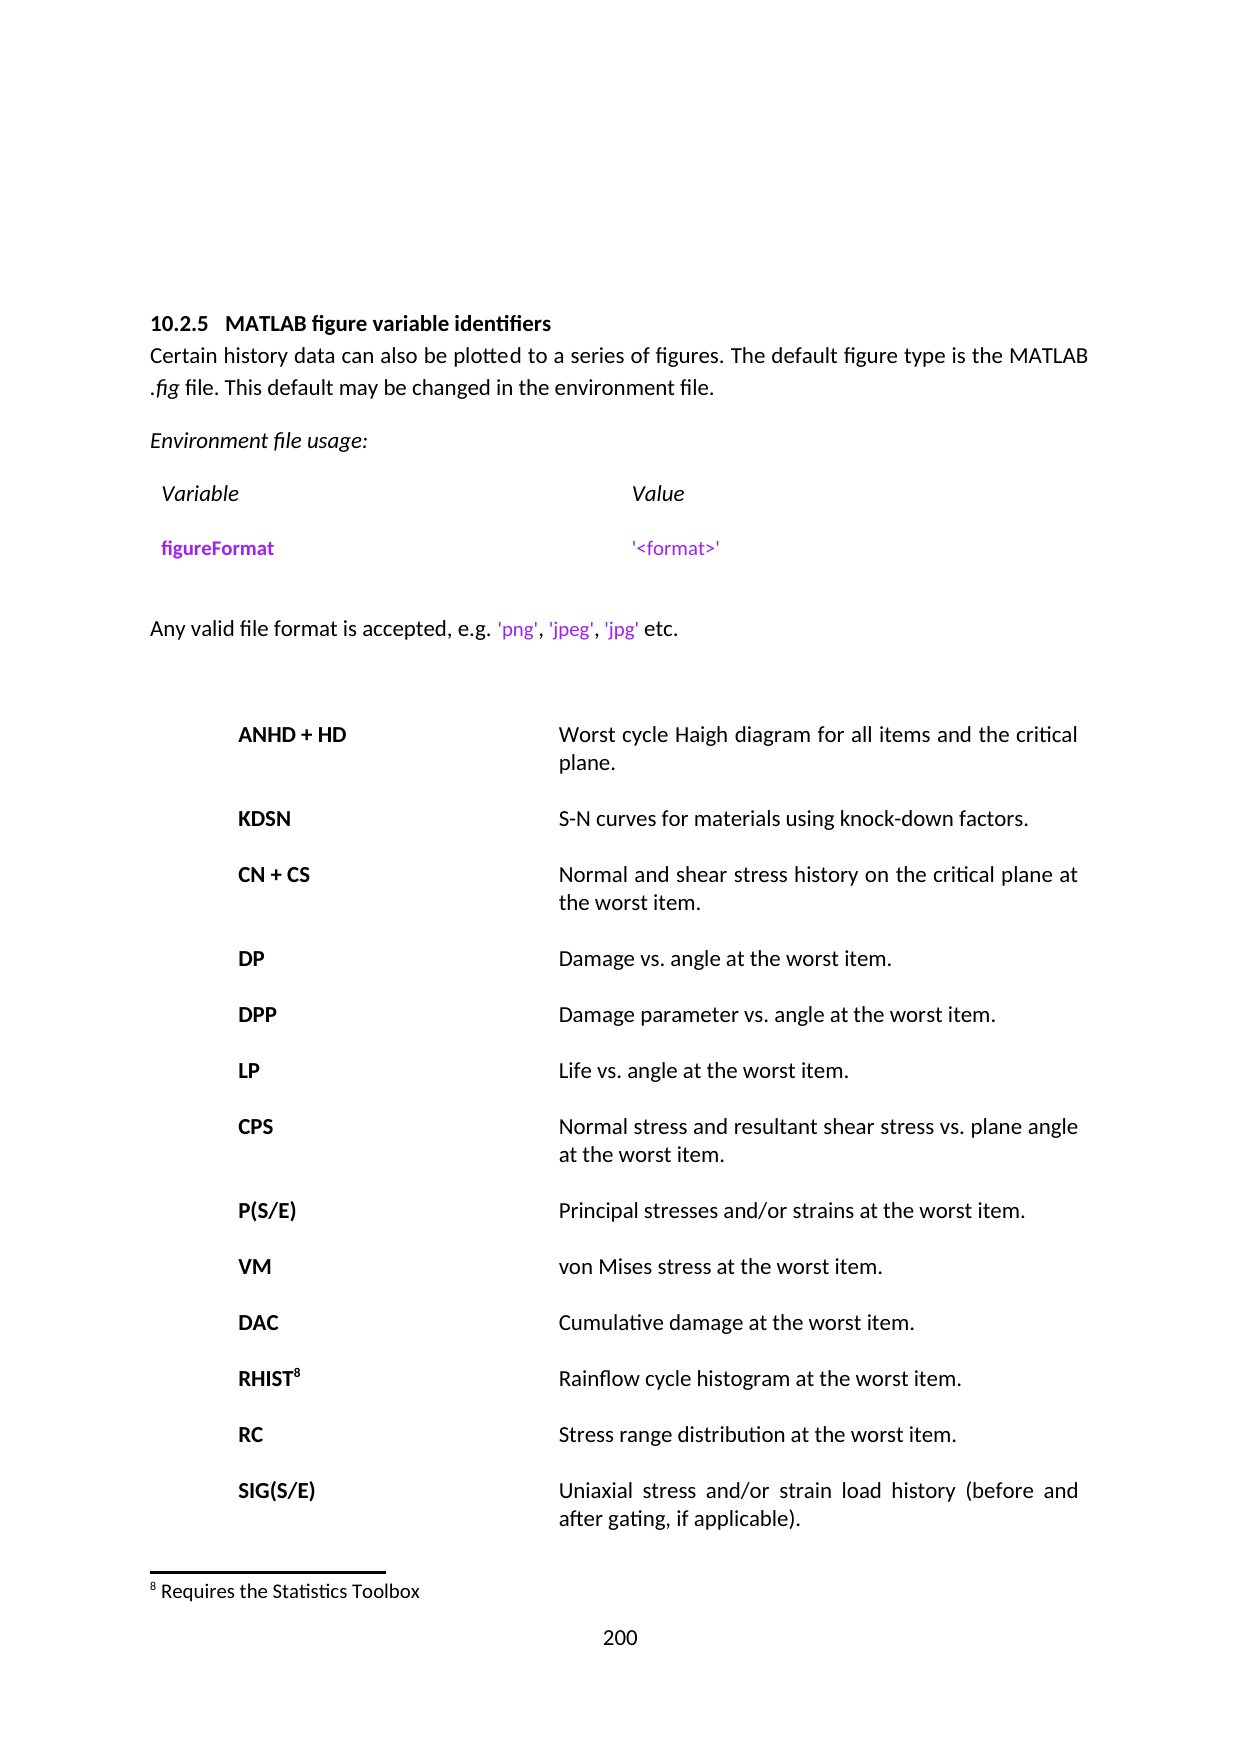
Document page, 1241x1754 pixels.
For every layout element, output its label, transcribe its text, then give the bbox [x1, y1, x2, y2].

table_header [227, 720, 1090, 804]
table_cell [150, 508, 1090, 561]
subtitle 10.2.5 MATLAB figure variable identifiers [150, 309, 1090, 337]
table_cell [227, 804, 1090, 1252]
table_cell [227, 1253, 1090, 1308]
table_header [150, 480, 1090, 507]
text Certain history data can also be plotted to a series of figures. The default figure type is the MATLAB .fig file. This default may be changed in the environment file. [150, 341, 1090, 401]
text Environment file usage: [150, 426, 1090, 454]
text Any valid file format is accepted, e.g. 'png', 'jpeg', 'jpg' etc. [150, 614, 1090, 642]
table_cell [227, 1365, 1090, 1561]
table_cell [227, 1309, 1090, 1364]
